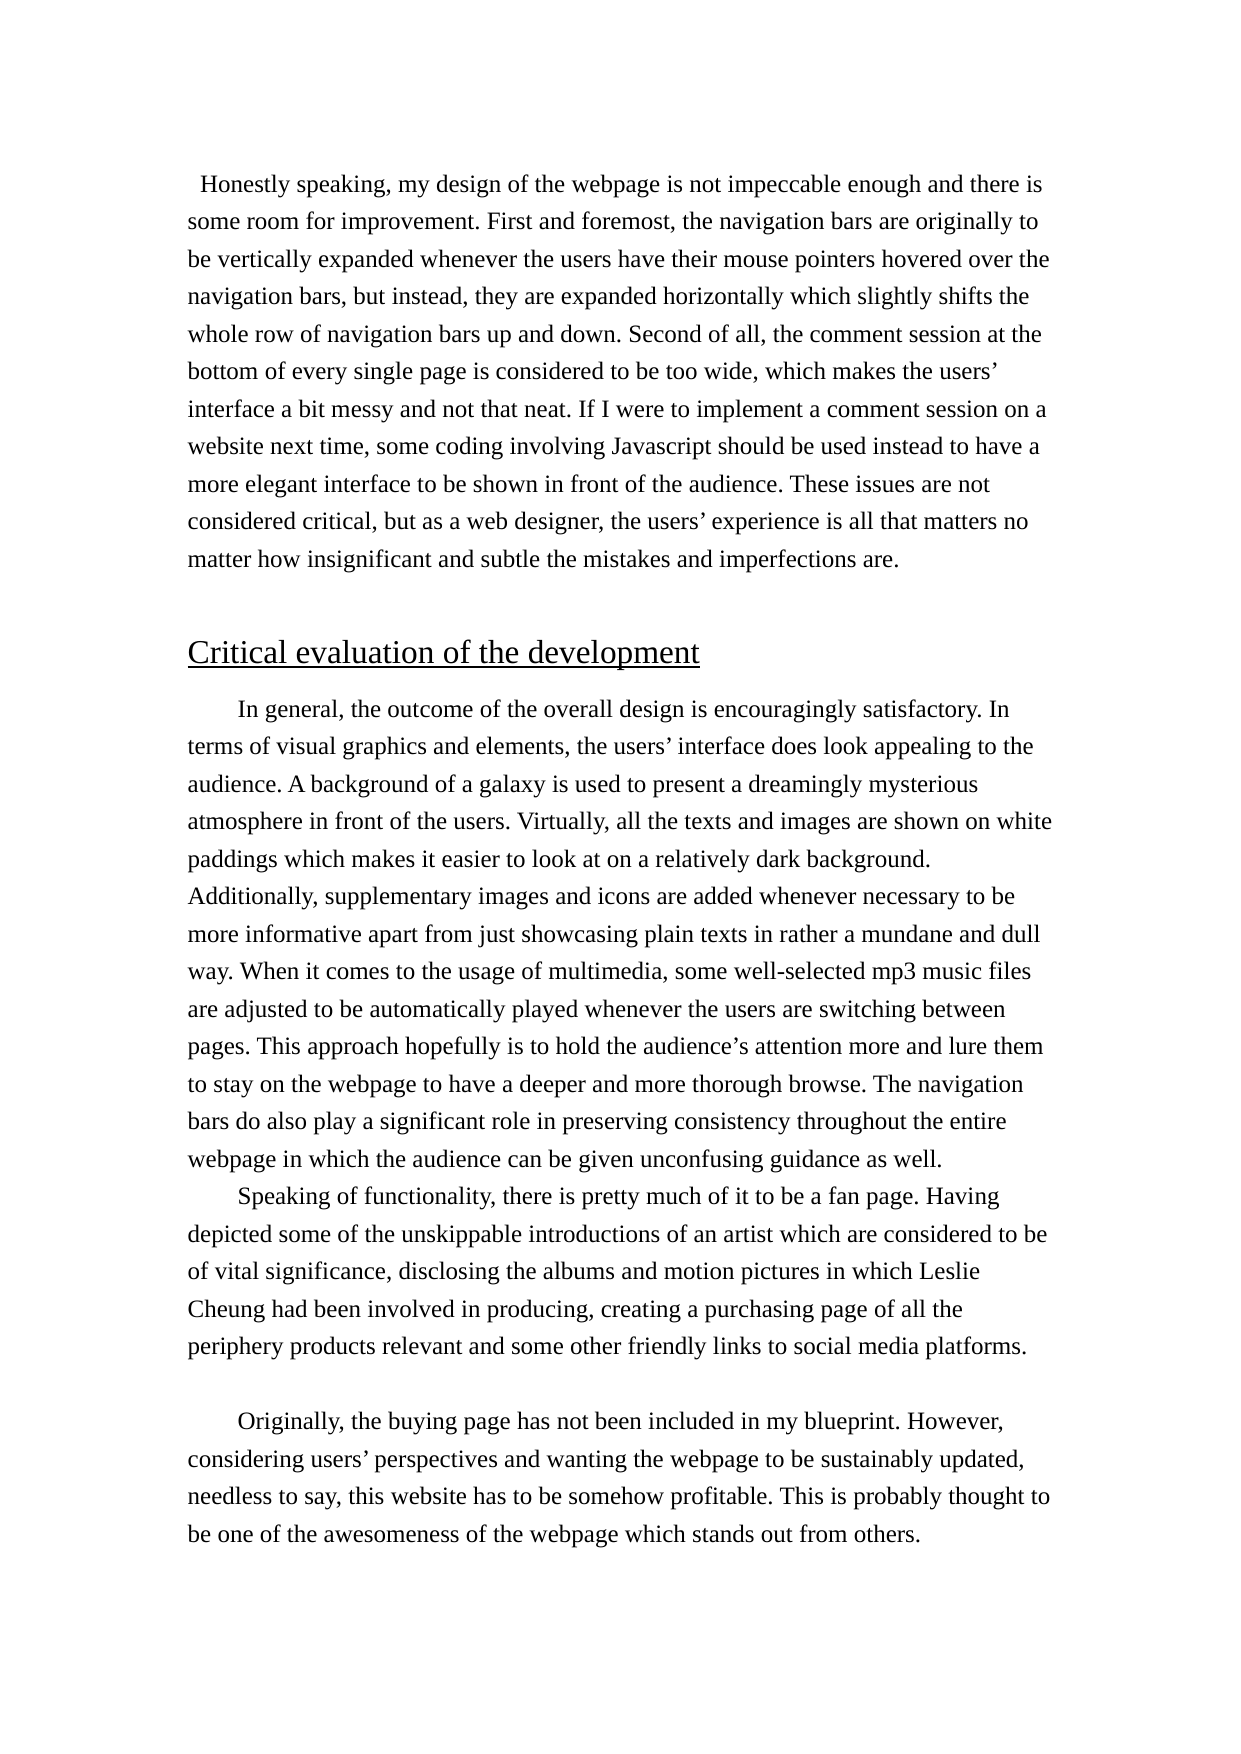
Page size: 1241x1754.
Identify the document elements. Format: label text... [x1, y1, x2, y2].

text Honestly speaking, my design of the webpage is not impeccable enough and there is some room for improvement. First and foremost, the navigation bars are originally to be vertically expanded whenever the users have their mouse pointers hovered over the navigation bars, but instead, they are expanded horizontally which slightly shifts the whole row of navigation bars up and down. Second of all, the comment session at the bottom of every single page is considered to be too wide, which makes the users’ interface a bit messy and not that neat. If I were to implement a comment session on a website next time, some coding involving Javascript should be used instead to have a more elegant interface to be shown in front of the audience. These issues are not considered critical, but as a web designer, the users’ experience is all that matters no matter how insignificant and subtle the mistakes and imperfections are. [187, 164, 1053, 577]
text Critical evaluation of the development [187, 614, 1053, 689]
text In general, the outcome of the overall design is encouragingly satisfactory. In terms of visual graphics and elements, the users’ interface does look appealing to the audience. A background of a galaxy is used to present a dreamingly mysterious atmosphere in front of the users. Virtually, all the texts and images are shown on white paddings which makes it easier to look at on a relatively dark background. Additionally, supplementary images and icons are added whenever necessary to be more informative apart from just showcasing plain texts in rather a mundane and dull way. When it comes to the usage of multimedia, some well-selected mp3 music files are adjusted to be automatically played whenever the users are switching between pages. This approach hopefully is to hold the audience’s attention more and lure them to stay on the webpage to have a deeper and more thorough browse. The navigation bars do also play a significant role in preserving consistency throughout the entire webpage in which the audience can be given unconfusing guidance as well. [187, 689, 1053, 1177]
text Speaking of functionality, there is pretty much of it to be a fan page. Having depicted some of the unskippable introductions of an artist which are considered to be of vital significance, disclosing the albums and motion pictures in which Leslie Cheung had been involved in producing, creating a purchasing page of all the periphery products relevant and some other friendly links to social media platforms. [187, 1177, 1053, 1364]
text Originally, the buying page has not been included in my blueprint. However, considering users’ perspectives and wanting the webpage to be sustainably updated, needless to say, this website has to be somehow profitable. This is probably thought to be one of the awesomeness of the webpage which stands out from others. [187, 1402, 1053, 1552]
